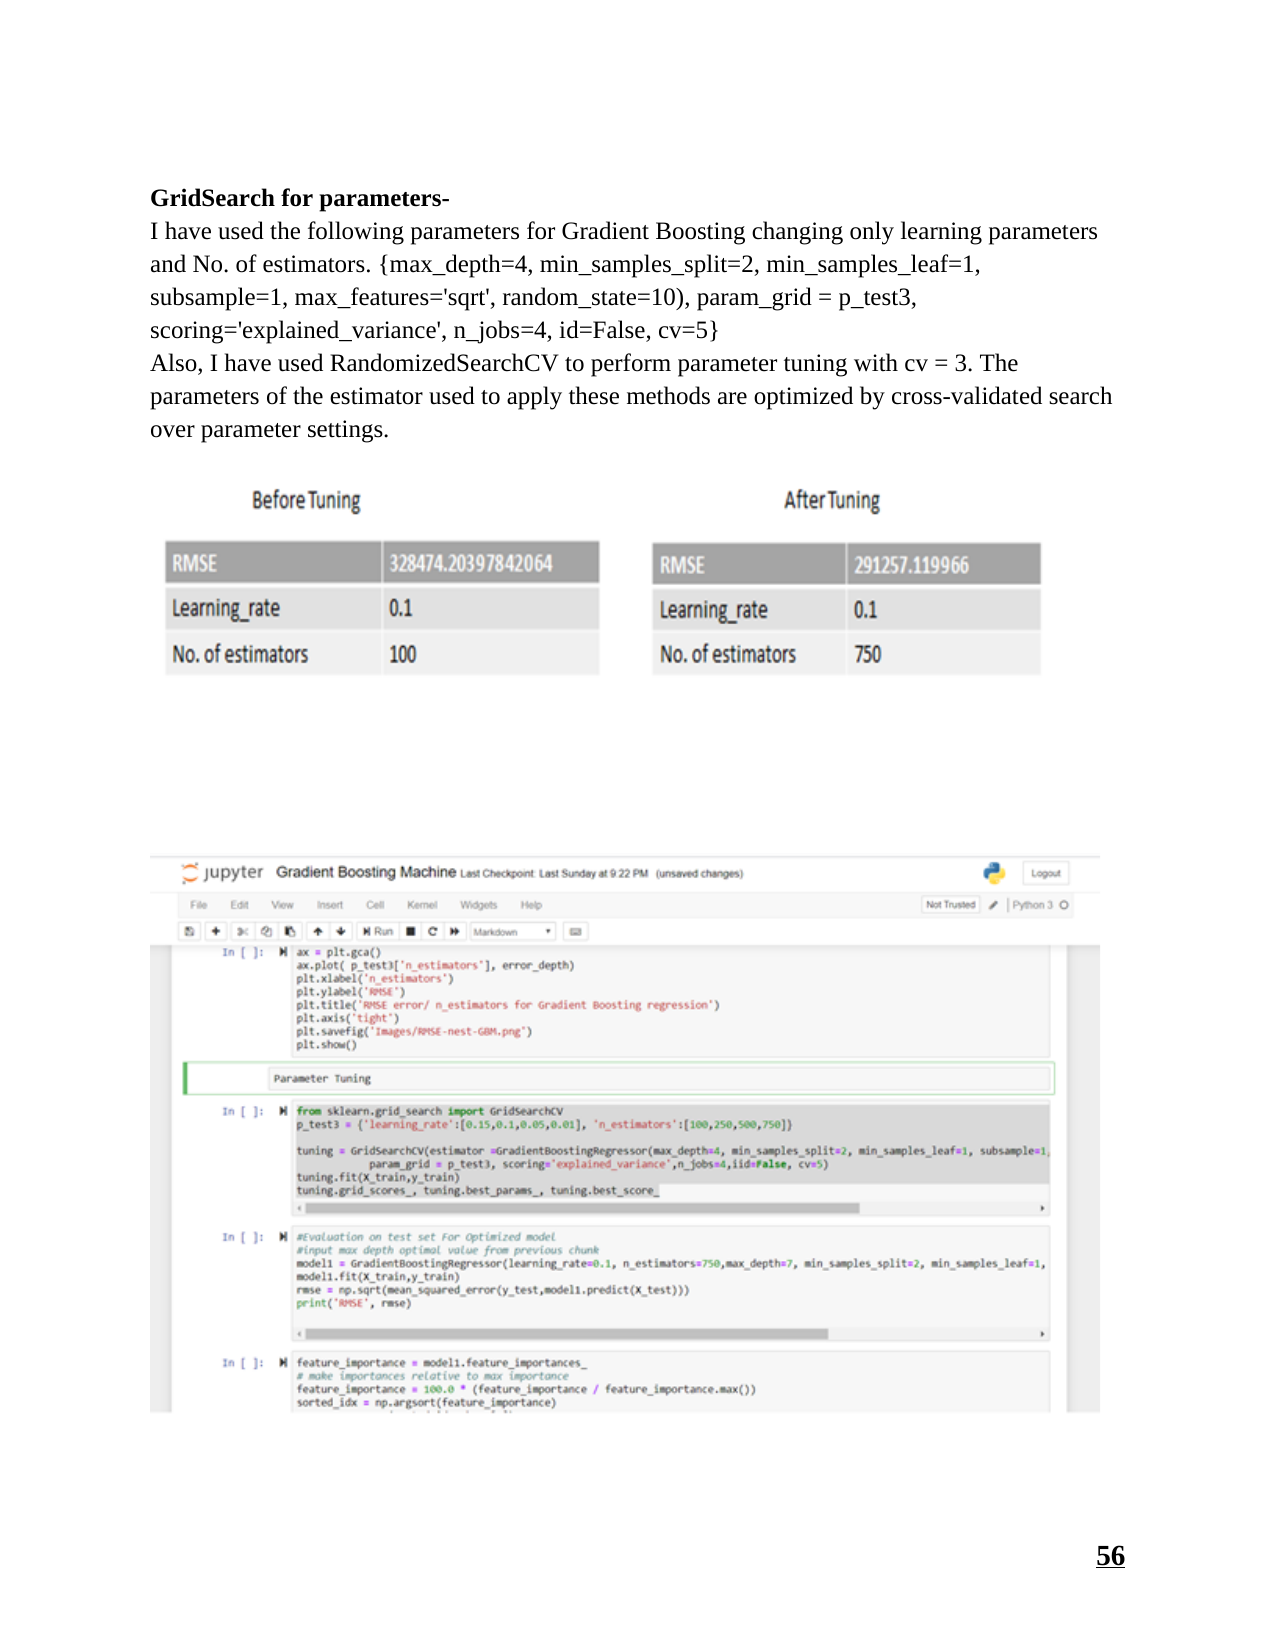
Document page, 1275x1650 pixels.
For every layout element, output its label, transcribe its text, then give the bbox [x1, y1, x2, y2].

text I have used the following parameters for Gradient Boosting changing only learning parameters and No. of estimators. {max_depth=4, min_samples_split=2, min_samples_leaf=1, subsample=1, max_features='sqrt', random_state=10), param_grid = p_test3, scoring='explained_variance', n_jobs=4, id=False, cv=5} [150, 216, 1125, 344]
picture [150, 853, 1100, 1415]
picture [150, 480, 1088, 754]
text Also, I have used RandomizedSearchCV to perform parameter tuning with cv = 3. The parameters of the estimator used to apply these methods are optimized by cross-validated search over parameter settings. [150, 348, 1125, 443]
text GridSearch for parameters- [150, 183, 1125, 212]
